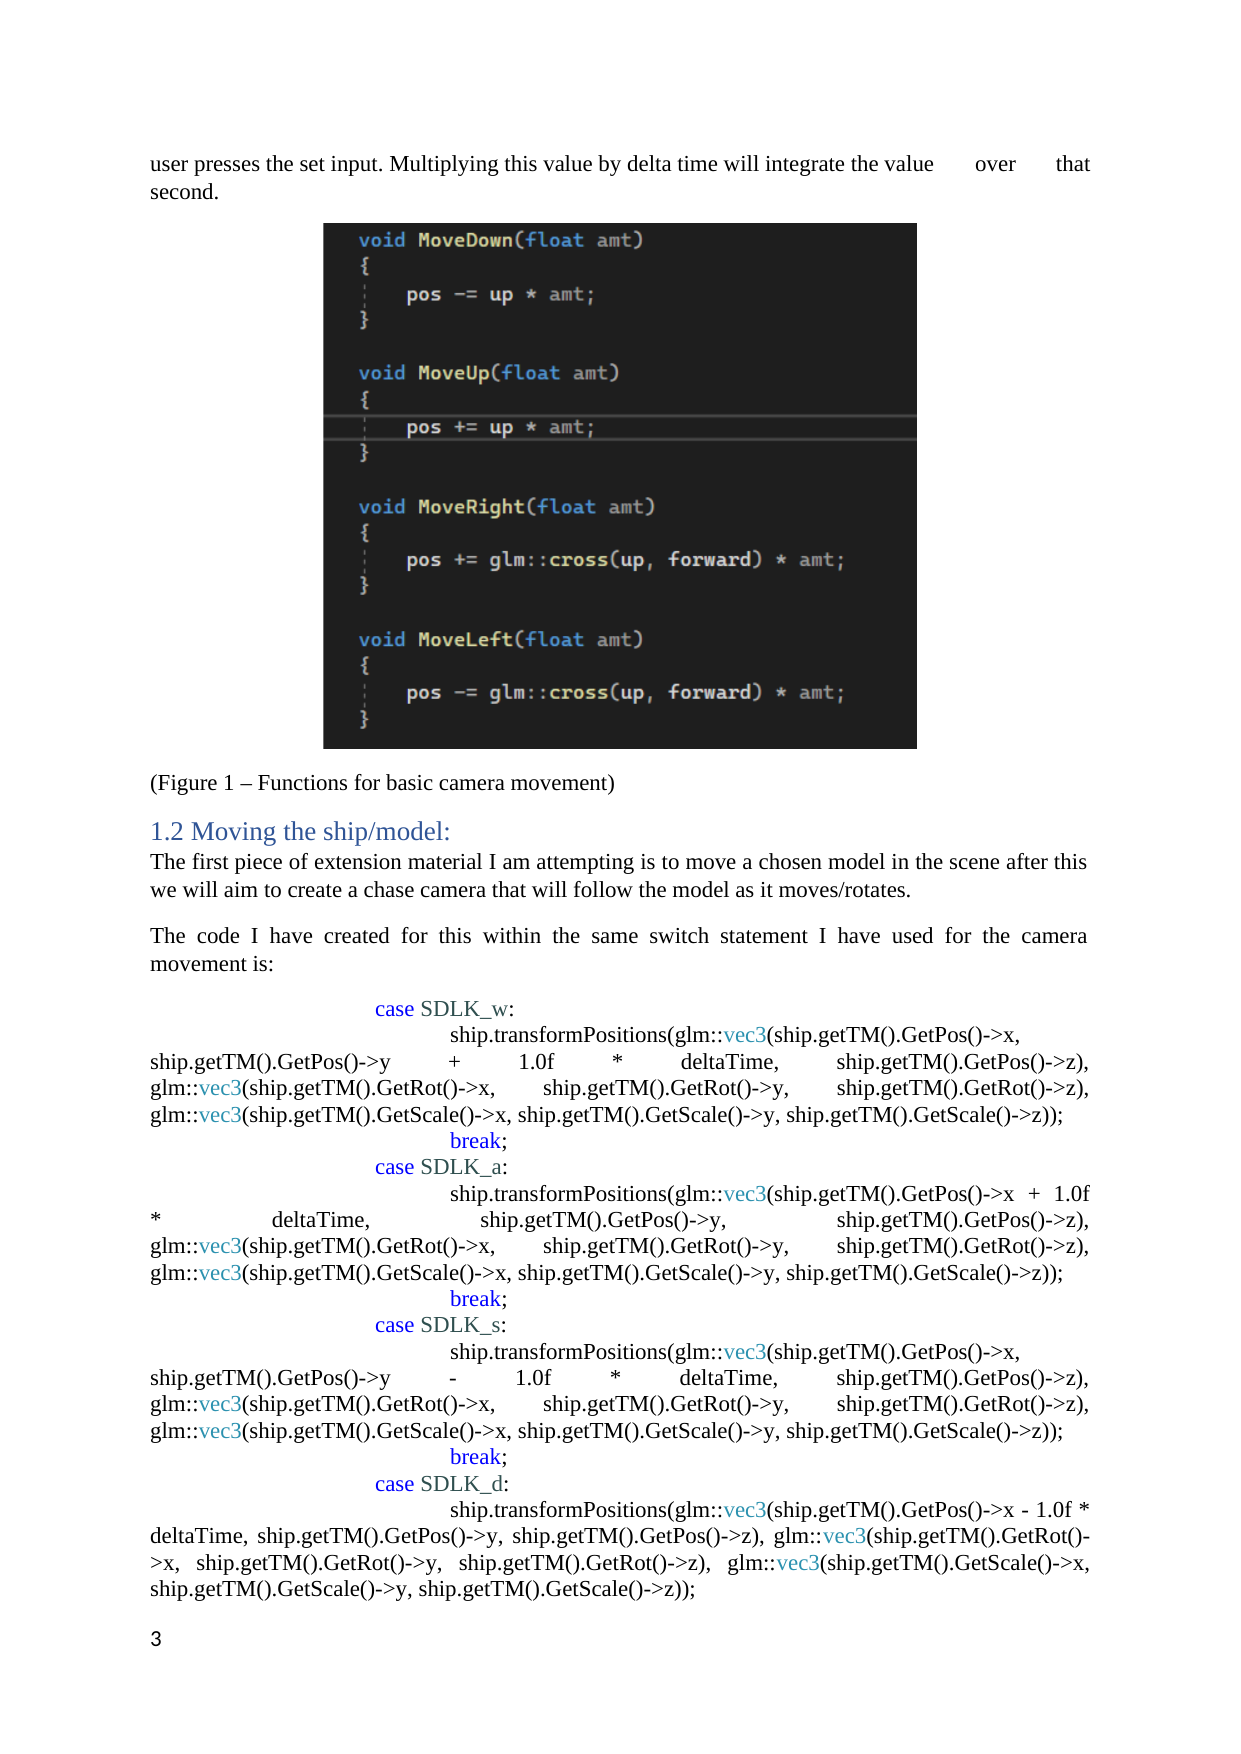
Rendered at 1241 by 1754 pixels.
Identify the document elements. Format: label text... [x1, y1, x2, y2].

text ship.transformPositions(glm::vec3(ship.getTM().GetPos()->x, ship.getTM().GetPos()->y - 1.0f * deltaTime, ship.getTM().GetPos()->z), glm::vec3(ship.getTM().GetRot()->x, ship.getTM().GetRot()->y, ship.getTM().GetRot()->z), glm::vec3(ship.getTM().GetScale()->x, ship.getTM().GetScale()->y, ship.getTM().GetScale()->z)); [150, 1338, 1090, 1443]
text The first piece of extension material I am attempting is to move a chosen model in the scene after this we will aim to create a chase camera that will follow the model as it moves/rotates. [150, 848, 1090, 903]
text break; [150, 1443, 1090, 1469]
text The code I have created for this within the same switch statement I have used for the camera movement is: [150, 922, 1090, 976]
text break; [150, 1285, 1090, 1311]
subtitle 1.2 Moving the ship/model: [150, 814, 1090, 846]
text ship.transformPositions(glm::vec3(ship.getTM().GetPos()->x - 1.0f * deltaTime, ship.getTM().GetPos()->y, ship.getTM().GetPos()->z), glm::vec3(ship.getTM().GetRot()->x, ship.getTM().GetRot()->y, ship.getTM().GetRot()->z), glm::vec3(ship.getTM().GetScale()->x, ship.getTM().GetScale()->y, ship.getTM().GetScale()->z)); [150, 1496, 1090, 1601]
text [150, 150, 1090, 205]
text case SDLK_w: [150, 995, 1090, 1022]
text ship.transformPositions(glm::vec3(ship.getTM().GetPos()->x, ship.getTM().GetPos()->y + 1.0f * deltaTime, ship.getTM().GetPos()->z), glm::vec3(ship.getTM().GetRot()->x, ship.getTM().GetRot()->y, ship.getTM().GetRot()->z), glm::vec3(ship.getTM().GetScale()->x, ship.getTM().GetScale()->y, ship.getTM().GetScale()->z)); [150, 1022, 1090, 1127]
text break; [150, 1127, 1090, 1153]
text case SDLK_d: [150, 1469, 1090, 1496]
picture [323, 223, 917, 749]
text case SDLK_a: [150, 1153, 1090, 1180]
text case SDLK_s: [150, 1311, 1090, 1338]
text ship.transformPositions(glm::vec3(ship.getTM().GetPos()->x + 1.0f * deltaTime, ship.getTM().GetPos()->y, ship.getTM().GetPos()->z), glm::vec3(ship.getTM().GetRot()->x, ship.getTM().GetRot()->y, ship.getTM().GetRot()->z), glm::vec3(ship.getTM().GetScale()->x, ship.getTM().GetScale()->y, ship.getTM().GetScale()->z)); [150, 1180, 1090, 1285]
